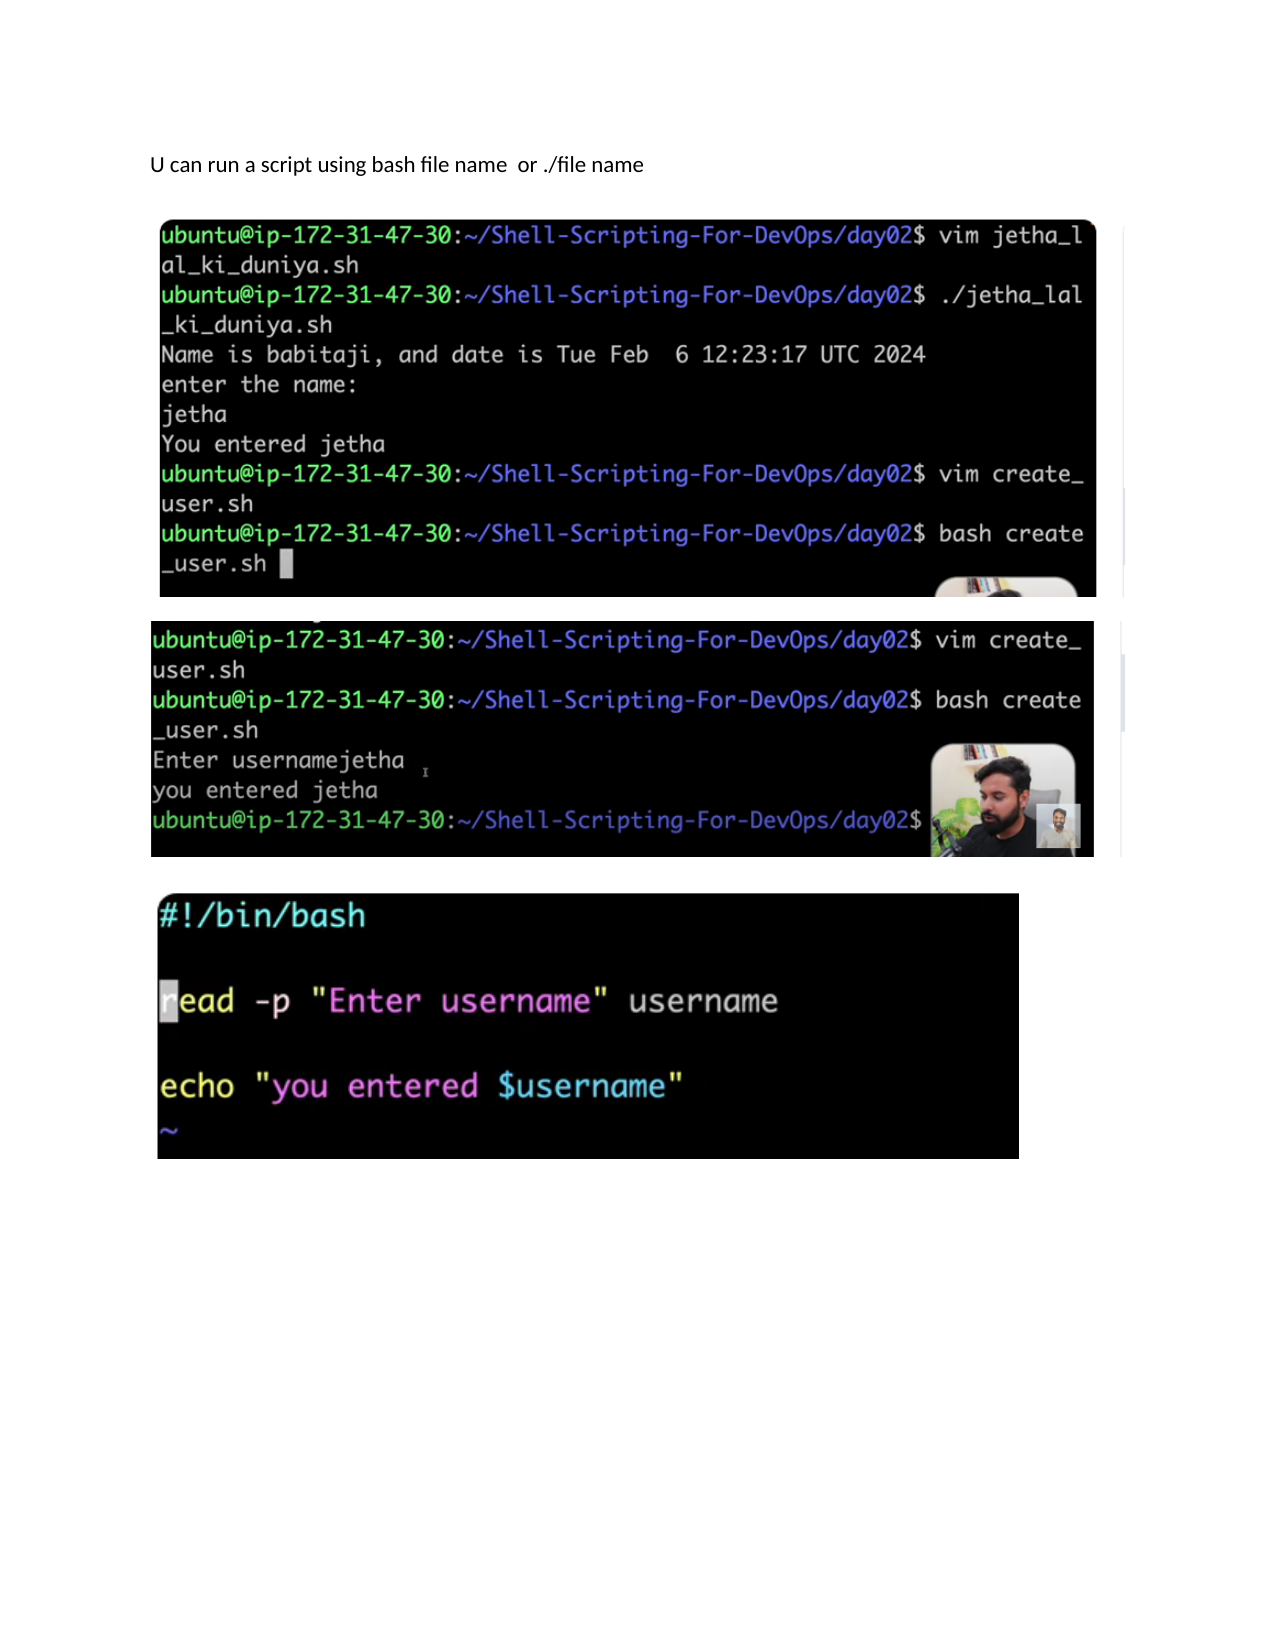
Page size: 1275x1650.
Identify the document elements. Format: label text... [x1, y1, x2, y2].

picture [150, 203, 1125, 597]
picture [150, 621, 1125, 857]
text U can run a script using bash file name or ./file name [150, 150, 1125, 178]
picture [150, 882, 1019, 1159]
